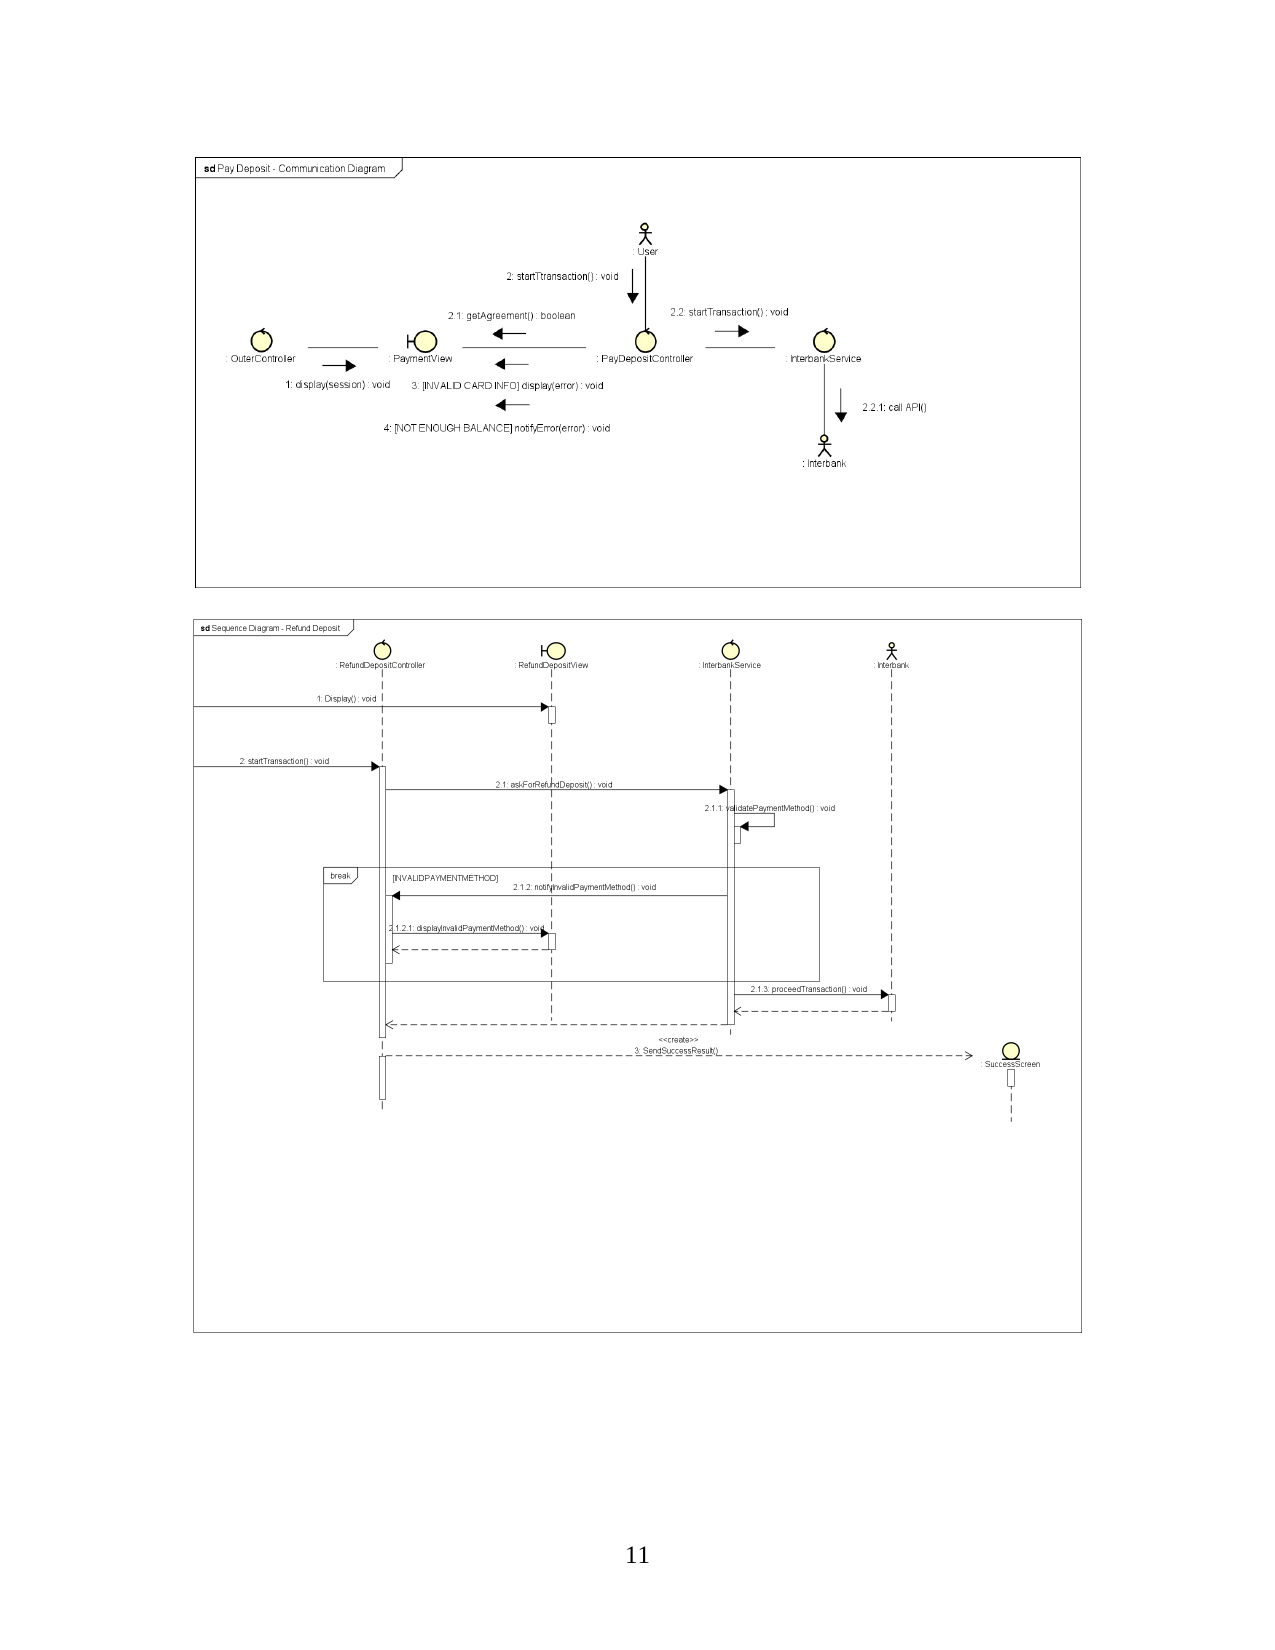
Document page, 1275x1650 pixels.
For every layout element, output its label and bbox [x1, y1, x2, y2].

picture [187, 613, 1088, 1339]
picture [187, 150, 1088, 595]
